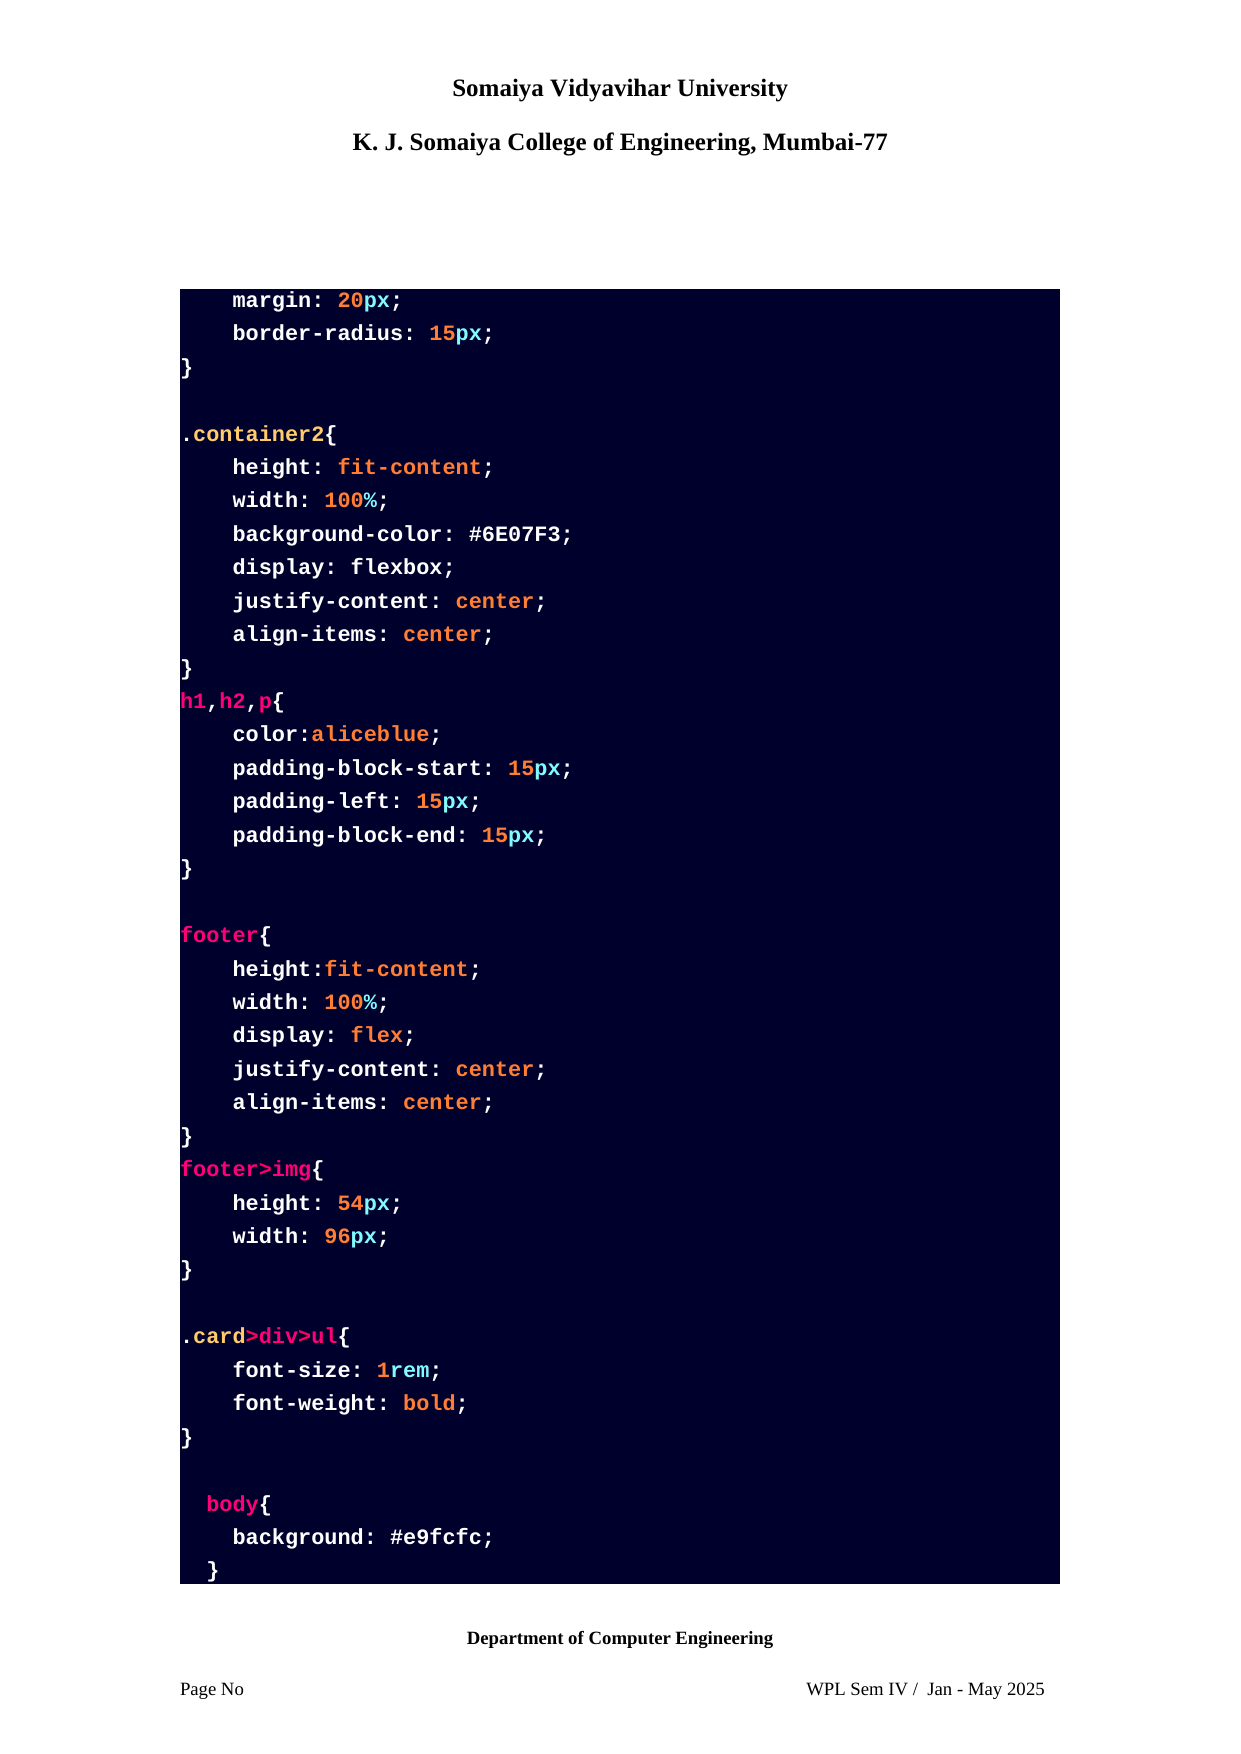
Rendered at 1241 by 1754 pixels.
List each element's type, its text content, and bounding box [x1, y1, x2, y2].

text justify-content: center; [180, 590, 1060, 615]
text } [180, 1426, 1060, 1451]
text width: 100%; [180, 489, 1060, 514]
text margin: 20px; [180, 289, 1060, 314]
text background: #e9fcfc; [180, 1526, 1060, 1551]
text height: fit-content; [180, 456, 1060, 481]
text padding-block-end: 15px; [180, 824, 1060, 849]
text font-weight: bold; [180, 1392, 1060, 1417]
text display: flex; [180, 1024, 1060, 1049]
text } [180, 1125, 1060, 1150]
text padding-left: 15px; [180, 791, 1060, 815]
text } [180, 857, 1060, 882]
text height:fit-content; [180, 958, 1060, 982]
text align-items: center; [180, 623, 1060, 648]
text width: 100%; [180, 991, 1060, 1016]
text border-radius: 15px; [180, 322, 1060, 347]
text } [180, 356, 1060, 381]
text footer{ [180, 924, 1060, 949]
text justify-content: center; [180, 1058, 1060, 1083]
text body{ [180, 1493, 1060, 1517]
text } [180, 1259, 1060, 1283]
text color:aliceblue; [180, 724, 1060, 748]
text width: 96px; [180, 1225, 1060, 1250]
text } [180, 657, 1060, 682]
picture [592, 112, 675, 182]
text footer>img{ [180, 1158, 1060, 1183]
text } [180, 1559, 1060, 1584]
text padding-block-start: 15px; [180, 757, 1060, 782]
text height: 54px; [180, 1192, 1060, 1217]
text h1,h2,p{ [180, 690, 1060, 715]
text display: flexbox; [180, 556, 1060, 581]
text .card>div>ul{ [180, 1326, 1060, 1350]
text .container2{ [180, 423, 1060, 447]
text align-items: center; [180, 1091, 1060, 1116]
text font-size: 1rem; [180, 1359, 1060, 1384]
text background-color: #6E07F3; [180, 523, 1060, 548]
